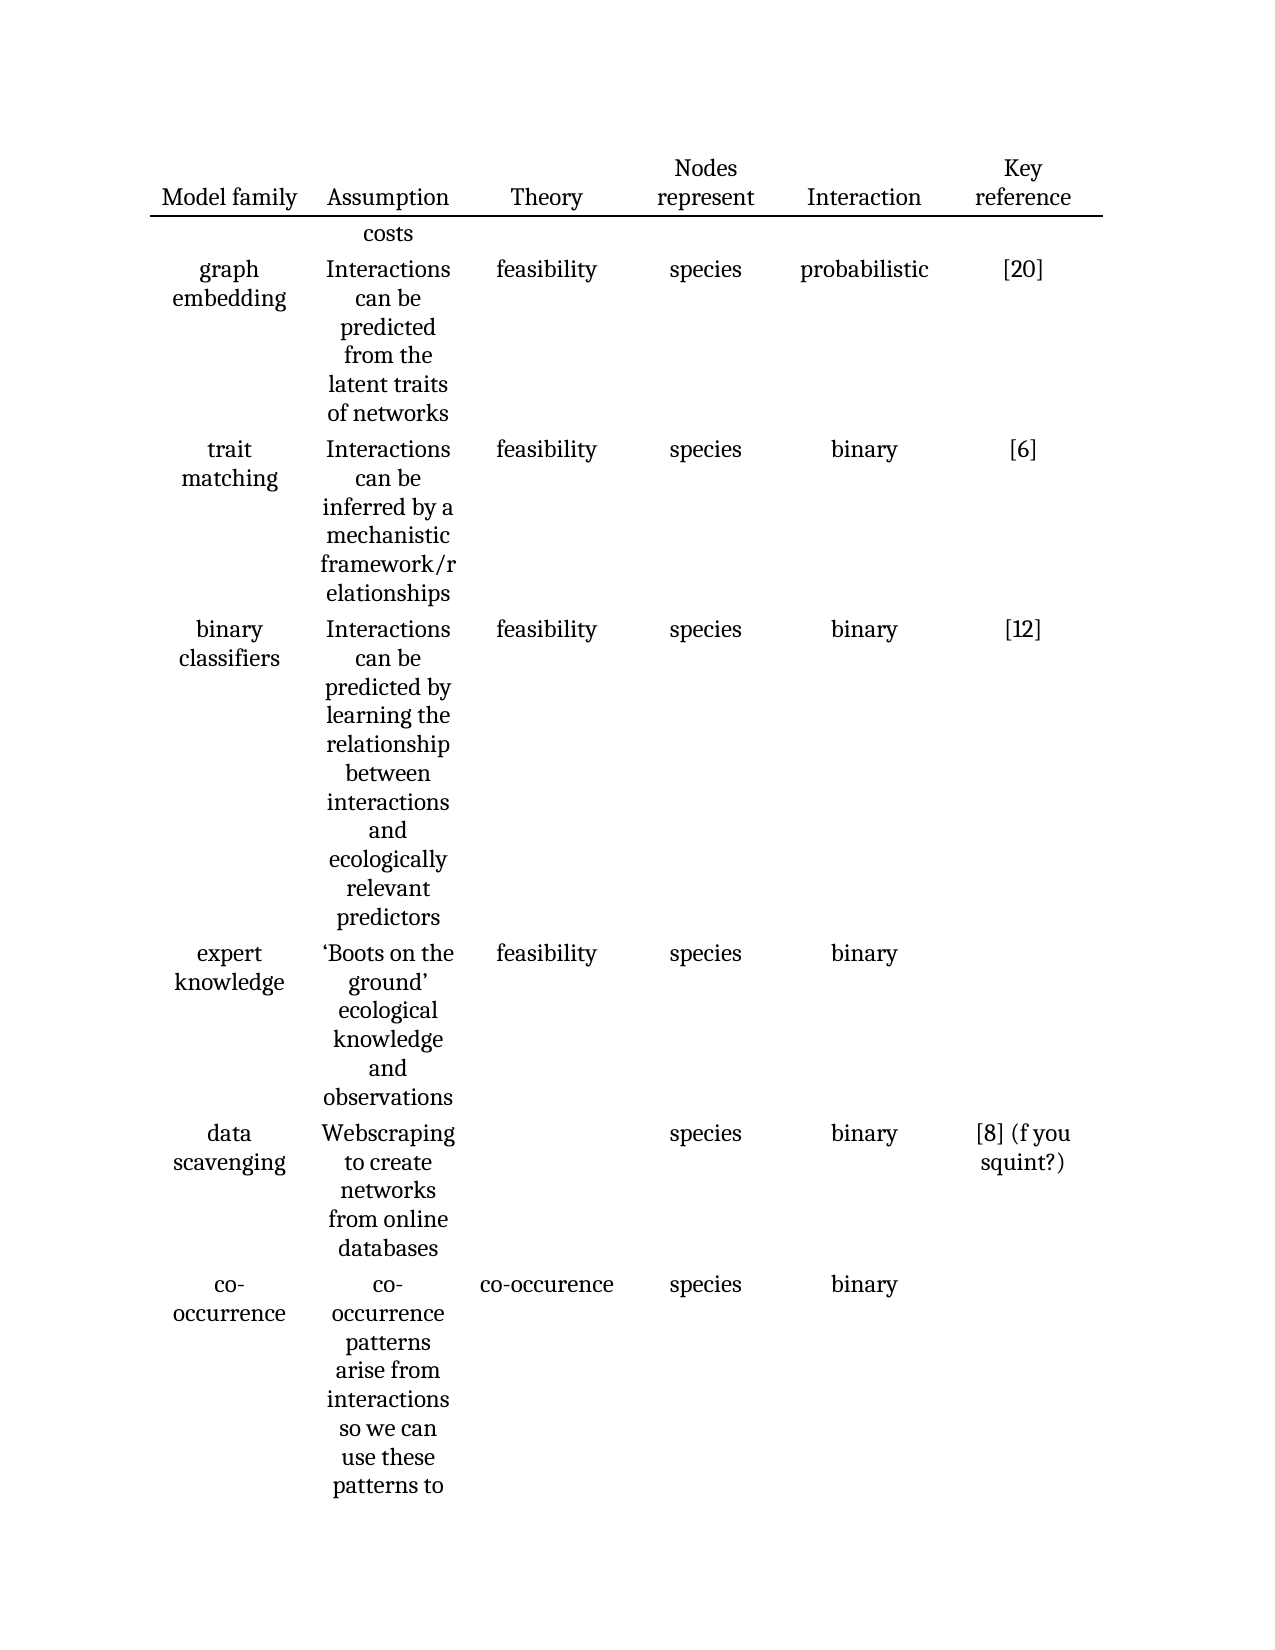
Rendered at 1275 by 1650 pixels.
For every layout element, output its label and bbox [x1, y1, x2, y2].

table_header [139, 150, 1114, 1500]
